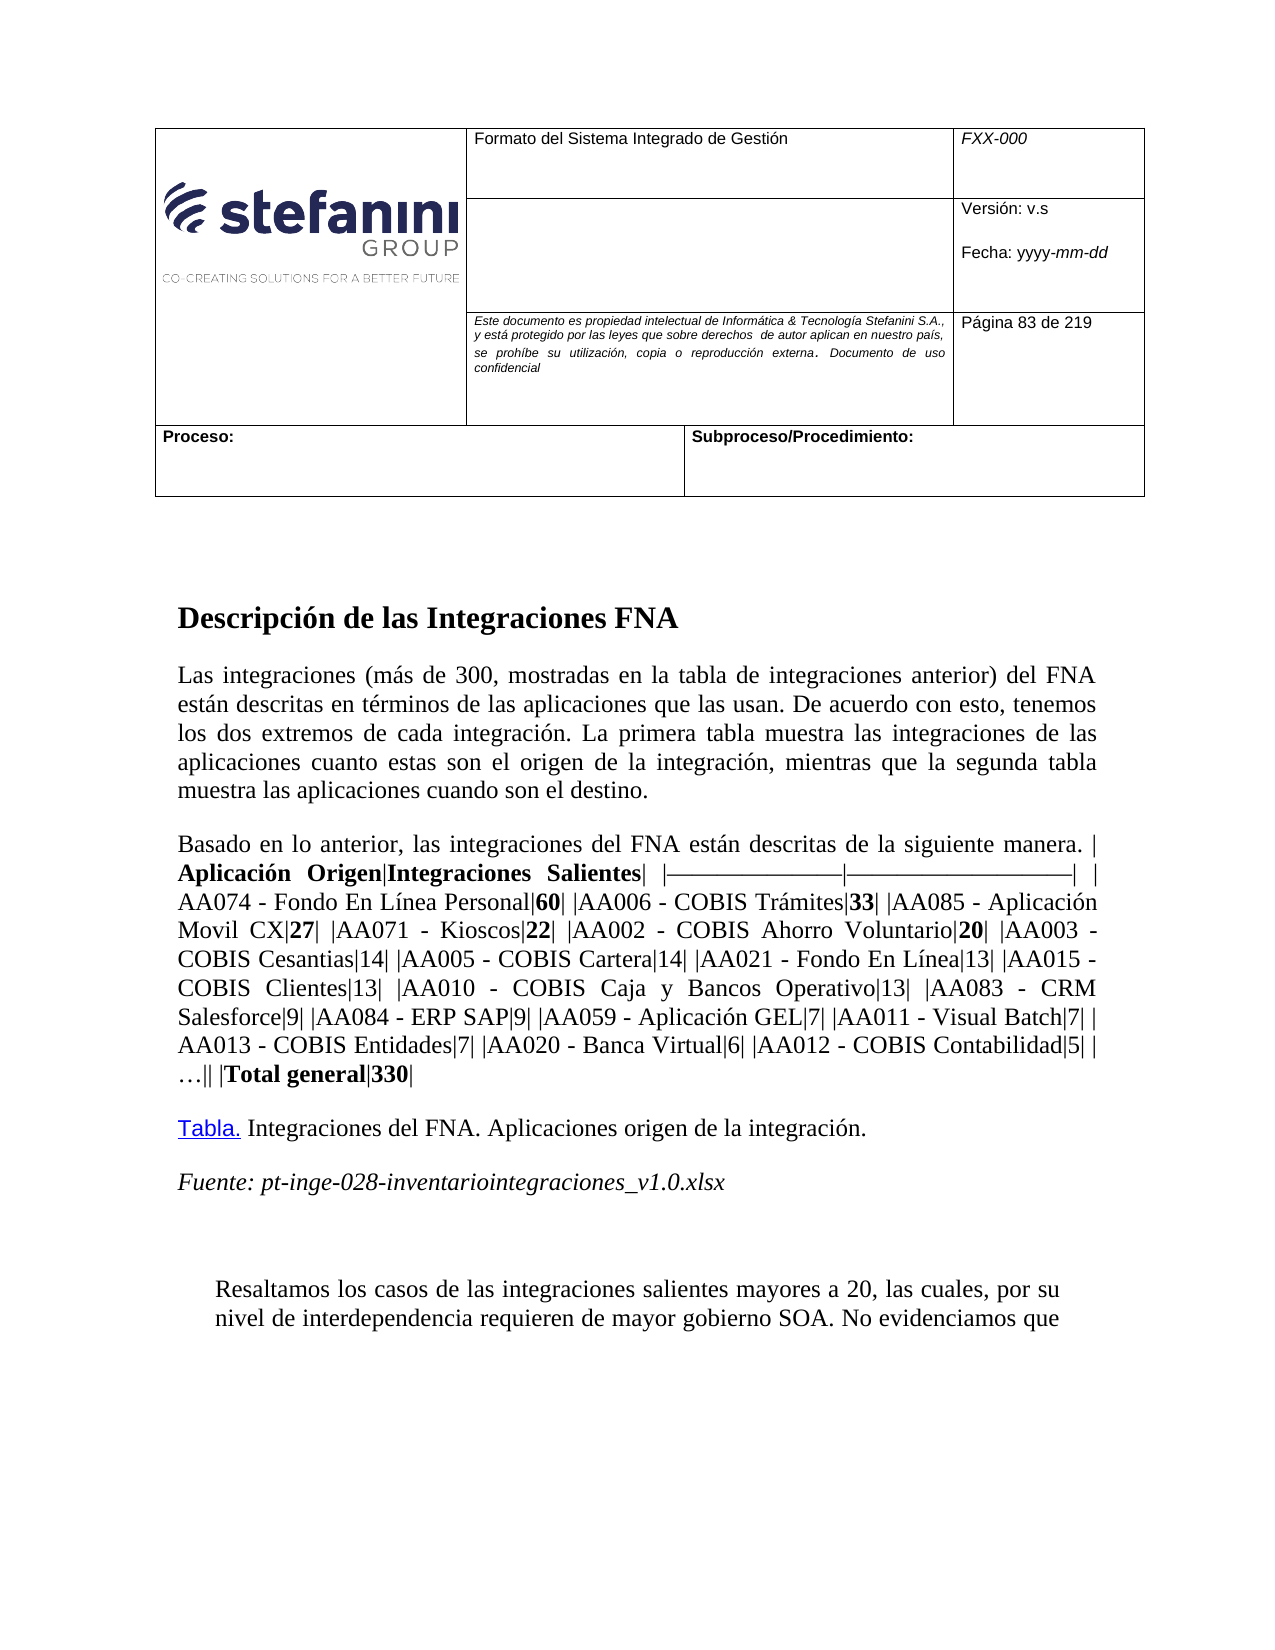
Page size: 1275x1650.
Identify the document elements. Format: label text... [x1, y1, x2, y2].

text Fuente: pt-inge-028-inventariointegraciones_v1.0.xlsx [177, 1167, 1098, 1195]
subtitle Descripción de las Integraciones FNA [177, 599, 1098, 635]
text Tabla. Integraciones del FNA. Aplicaciones origen de la integración. [177, 1113, 1098, 1142]
text Resaltamos los casos de las integraciones salientes mayores a 20, las cuales, por su nivel de interdependencia requieren de mayor gobierno SOA. No evidenciamos que exista gobierno SOA para controlar la población de las integraciones por aplicación o migrarlas a servicios SOA. [215, 1274, 1060, 1332]
text Basado en lo anterior, las integraciones del FNA están descritas de la siguiente manera. |Aplicación Origen|Integraciones Salientes| |———————|—————————| |AA074 - Fondo En Línea Personal|60| |AA006 - COBIS Trámites|33| |AA085 - Aplicación Movil CX|27| |AA071 - Kioscos|22| |AA002 - COBIS Ahorro Voluntario|20| |AA003 - COBIS Cesantias|14| |AA005 - COBIS Cartera|14| |AA021 - Fondo En Línea|13| |AA015 - COBIS Clientes|13| |AA010 - COBIS Caja y Bancos Operativo|13| |AA083 - CRM Salesforce|9| |AA084 - ERP SAP|9| |AA059 - Aplicación GEL|7| |AA011 - Visual Batch|7| |AA013 - COBIS Entidades|7| |AA020 - Banca Virtual|6| |AA012 - COBIS Contabilidad|5| |…|| |Total general|330| [177, 829, 1098, 1088]
picture [162, 182, 460, 286]
text Las integraciones (más de 300, mostradas en la tabla de integraciones anterior) del FNA están descritas en términos de las aplicaciones que las usan. De acuerdo con esto, tenemos los dos extremos de cada integración. La primera tabla muestra las integraciones de las aplicaciones cuanto estas son el origen de la integración, mientras que la segunda tabla muestra las aplicaciones cuando son el destino. [177, 660, 1098, 804]
